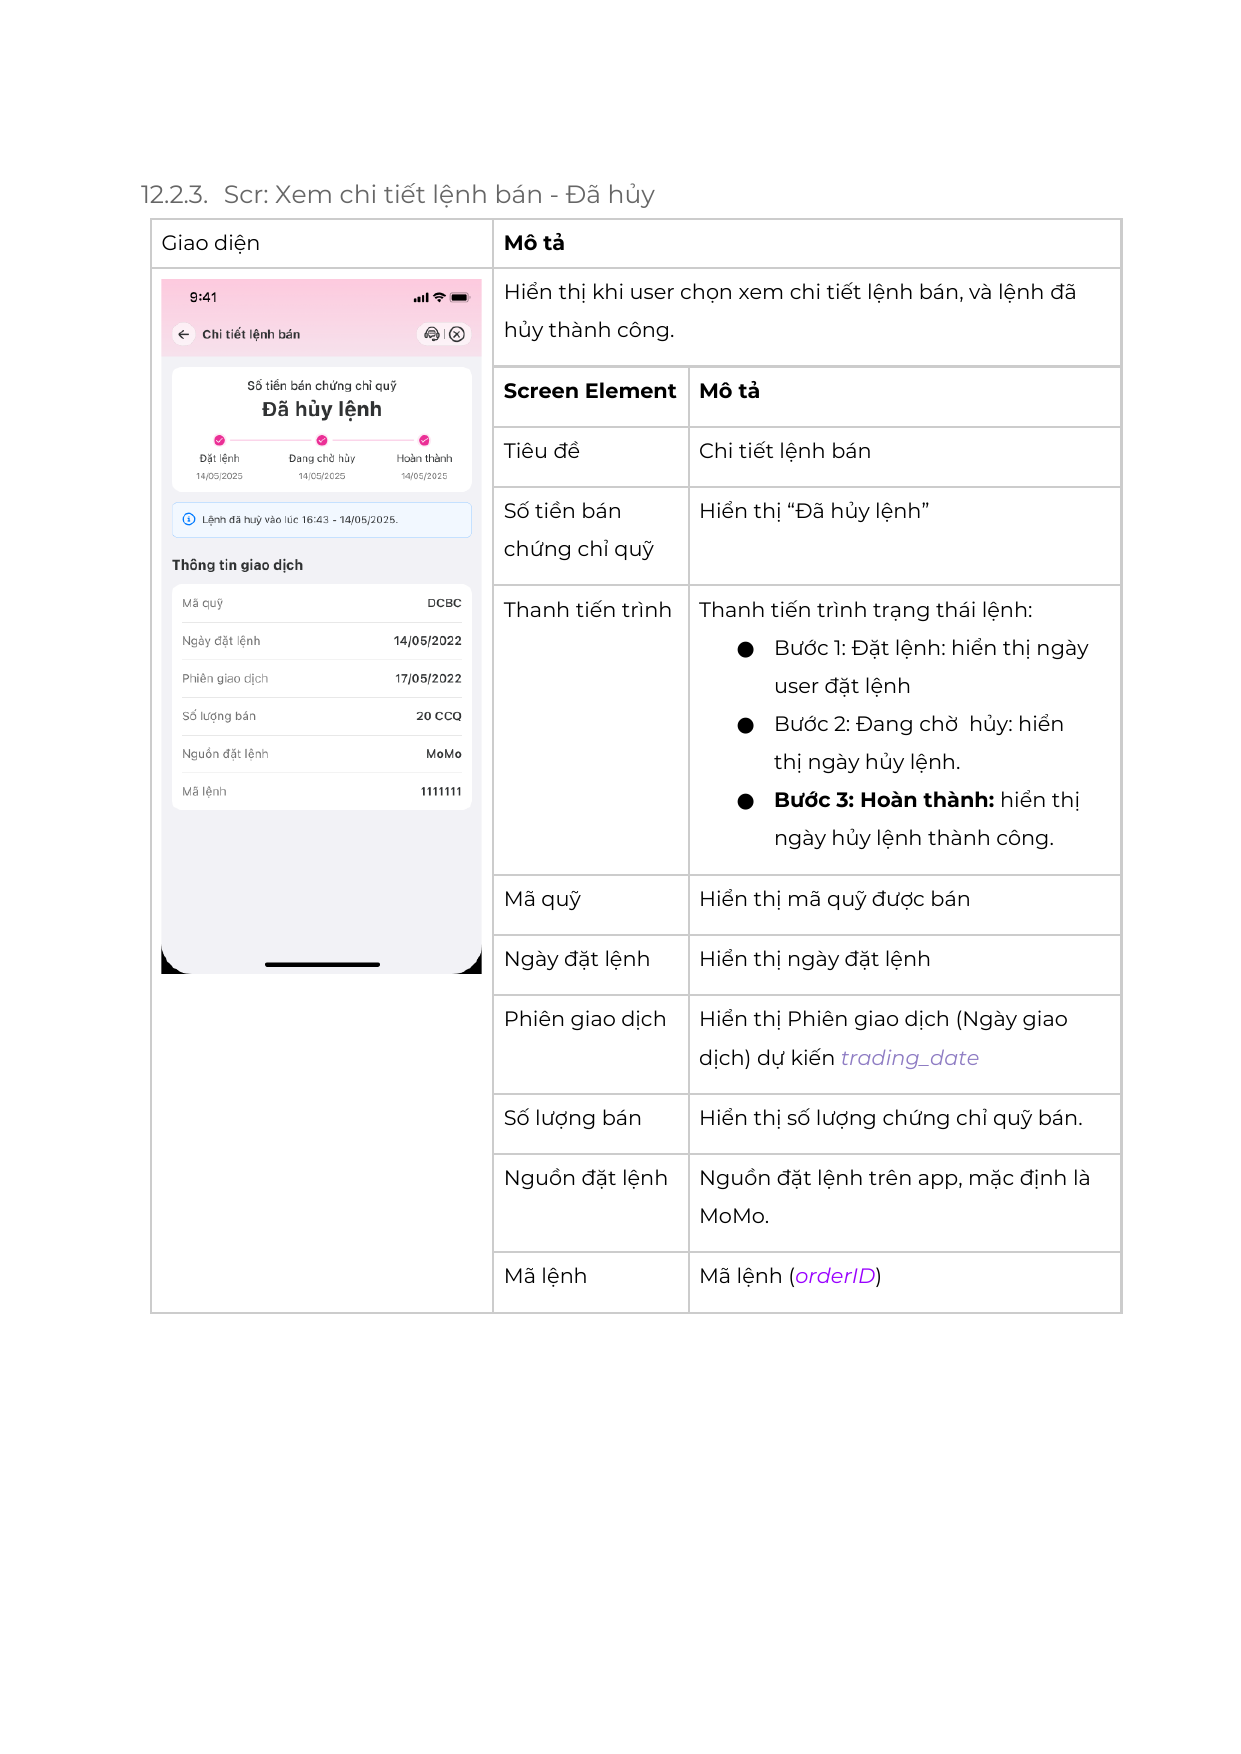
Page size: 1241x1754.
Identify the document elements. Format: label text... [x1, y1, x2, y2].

picture [161, 279, 482, 974]
subtitle Scr: Xem chi tiết lệnh bán - Đã hủy [208, 179, 1090, 210]
